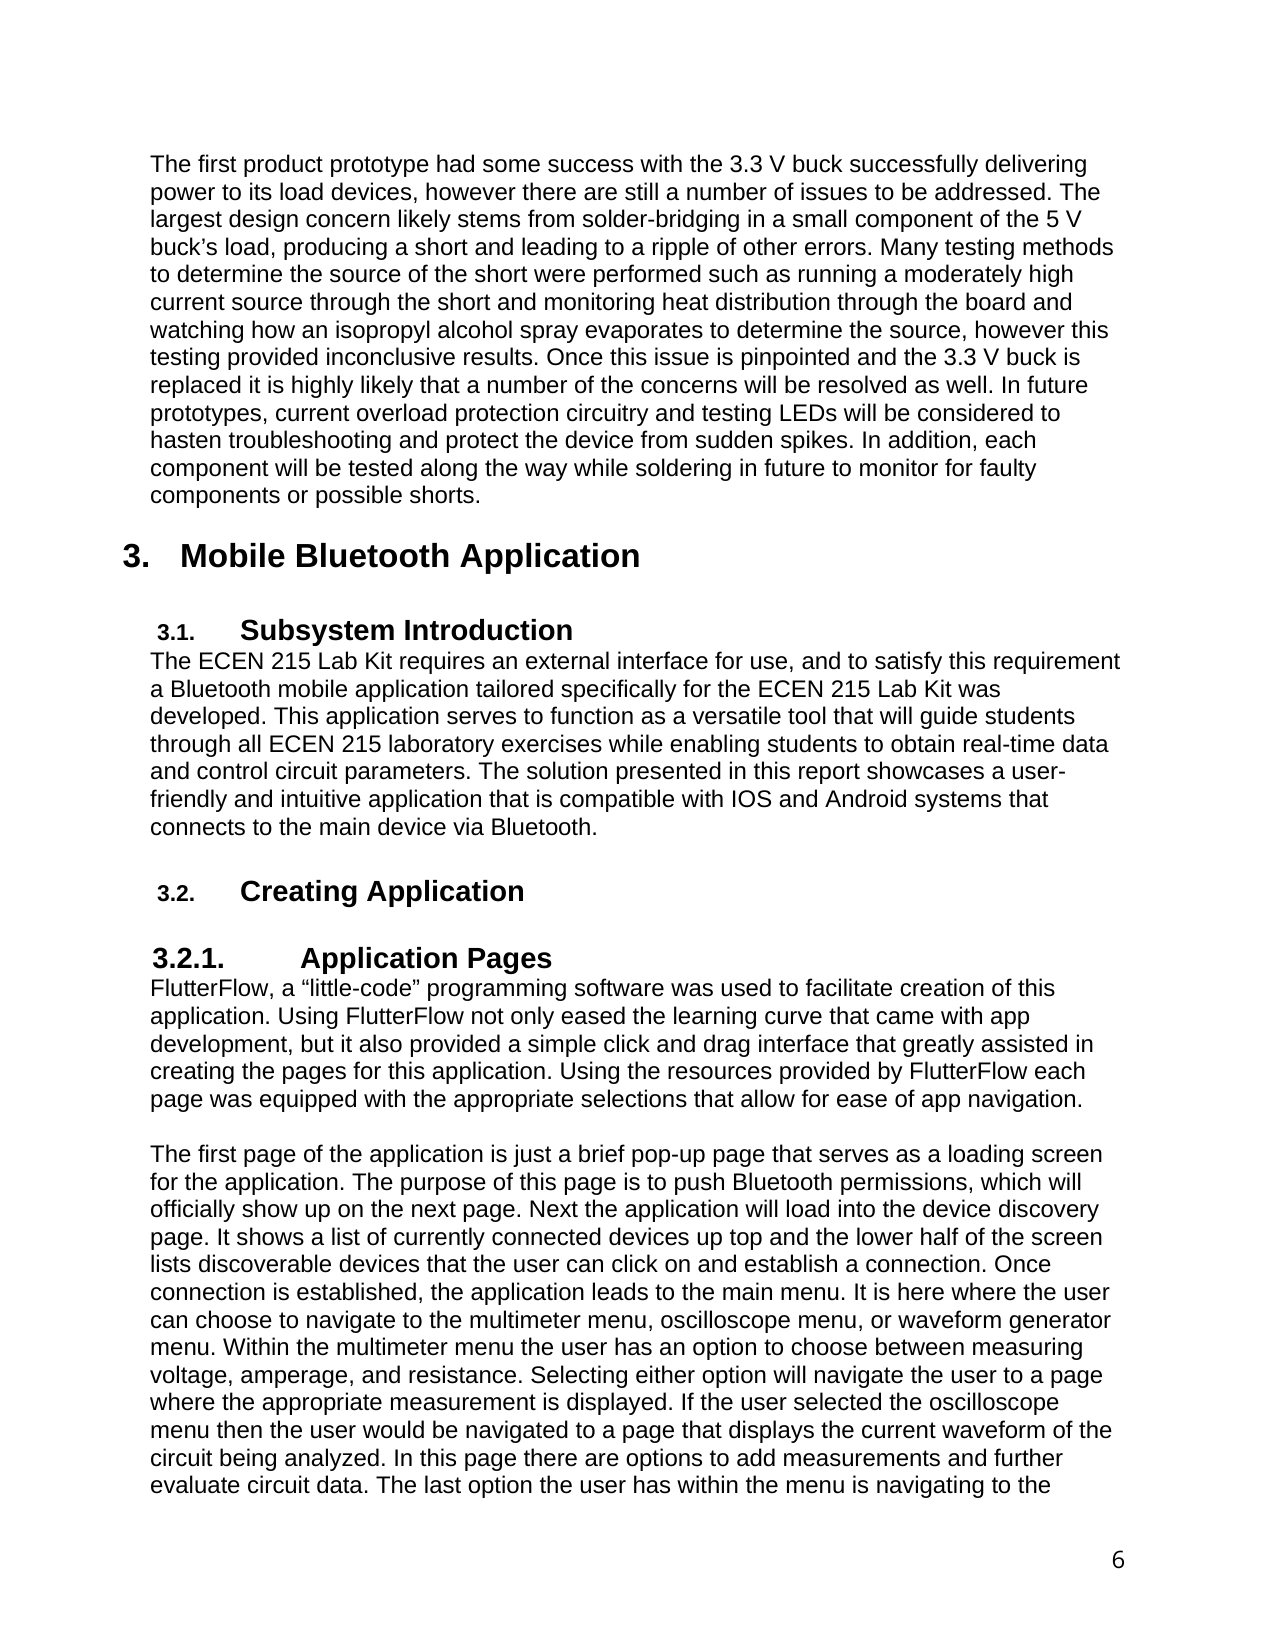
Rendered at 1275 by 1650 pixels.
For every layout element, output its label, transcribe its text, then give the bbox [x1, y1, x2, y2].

text FlutterFlow, a “little-code” programming software was used to facilitate creation of this application. Using FlutterFlow not only eased the learning curve that came with app development, but it also provided a simple click and drag interface that greatly assisted in creating the pages for this application. Using the resources provided by FlutterFlow each page was equipped with the appropriate selections that allow for ease of app navigation. [150, 974, 1125, 1112]
list Application Pages [225, 941, 1125, 974]
text The ECEN 215 Lab Kit requires an external interface for use, and to satisfy this requirement a Bluetooth mobile application tailored specifically for the ECEN 215 Lab Kit was developed. This application serves to function as a versatile tool that will guide students through all ECEN 215 laboratory exercises while enabling students to obtain real-time data and control circuit parameters. The solution presented in this report showcases a user-friendly and intuitive application that is compatible with IOS and Android systems that connects to the main device via Bluetooth. [150, 647, 1125, 840]
list Creating Application [195, 874, 1125, 907]
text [150, 1140, 1125, 1499]
text The first product prototype had some success with the 3.3 V buck successfully delivering power to its load devices, however there are still a number of issues to be addressed. The largest design concern likely stems from solder-bridging in a small component of the 5 V buck’s load, producing a short and leading to a ripple of other errors. Many testing methods to determine the source of the short were performed such as running a moderately high current source through the short and monitoring heat distribution through the board and watching how an isopropyl alcohol spray evaporates to determine the source, however this testing provided inconclusive results. Once this issue is pinpointed and the 3.3 V buck is replaced it is highly likely that a number of the concerns will be resolved as well. In future prototypes, current overload protection circuitry and testing LEDs will be considered to hasten troubleshooting and protect the device from sudden spikes. In addition, each component will be tested along the way while soldering in future to monitor for faulty components or possible shorts. [150, 150, 1125, 509]
list Subsystem Introduction [195, 613, 1125, 647]
list Mobile Bluetooth Application [150, 536, 1125, 575]
